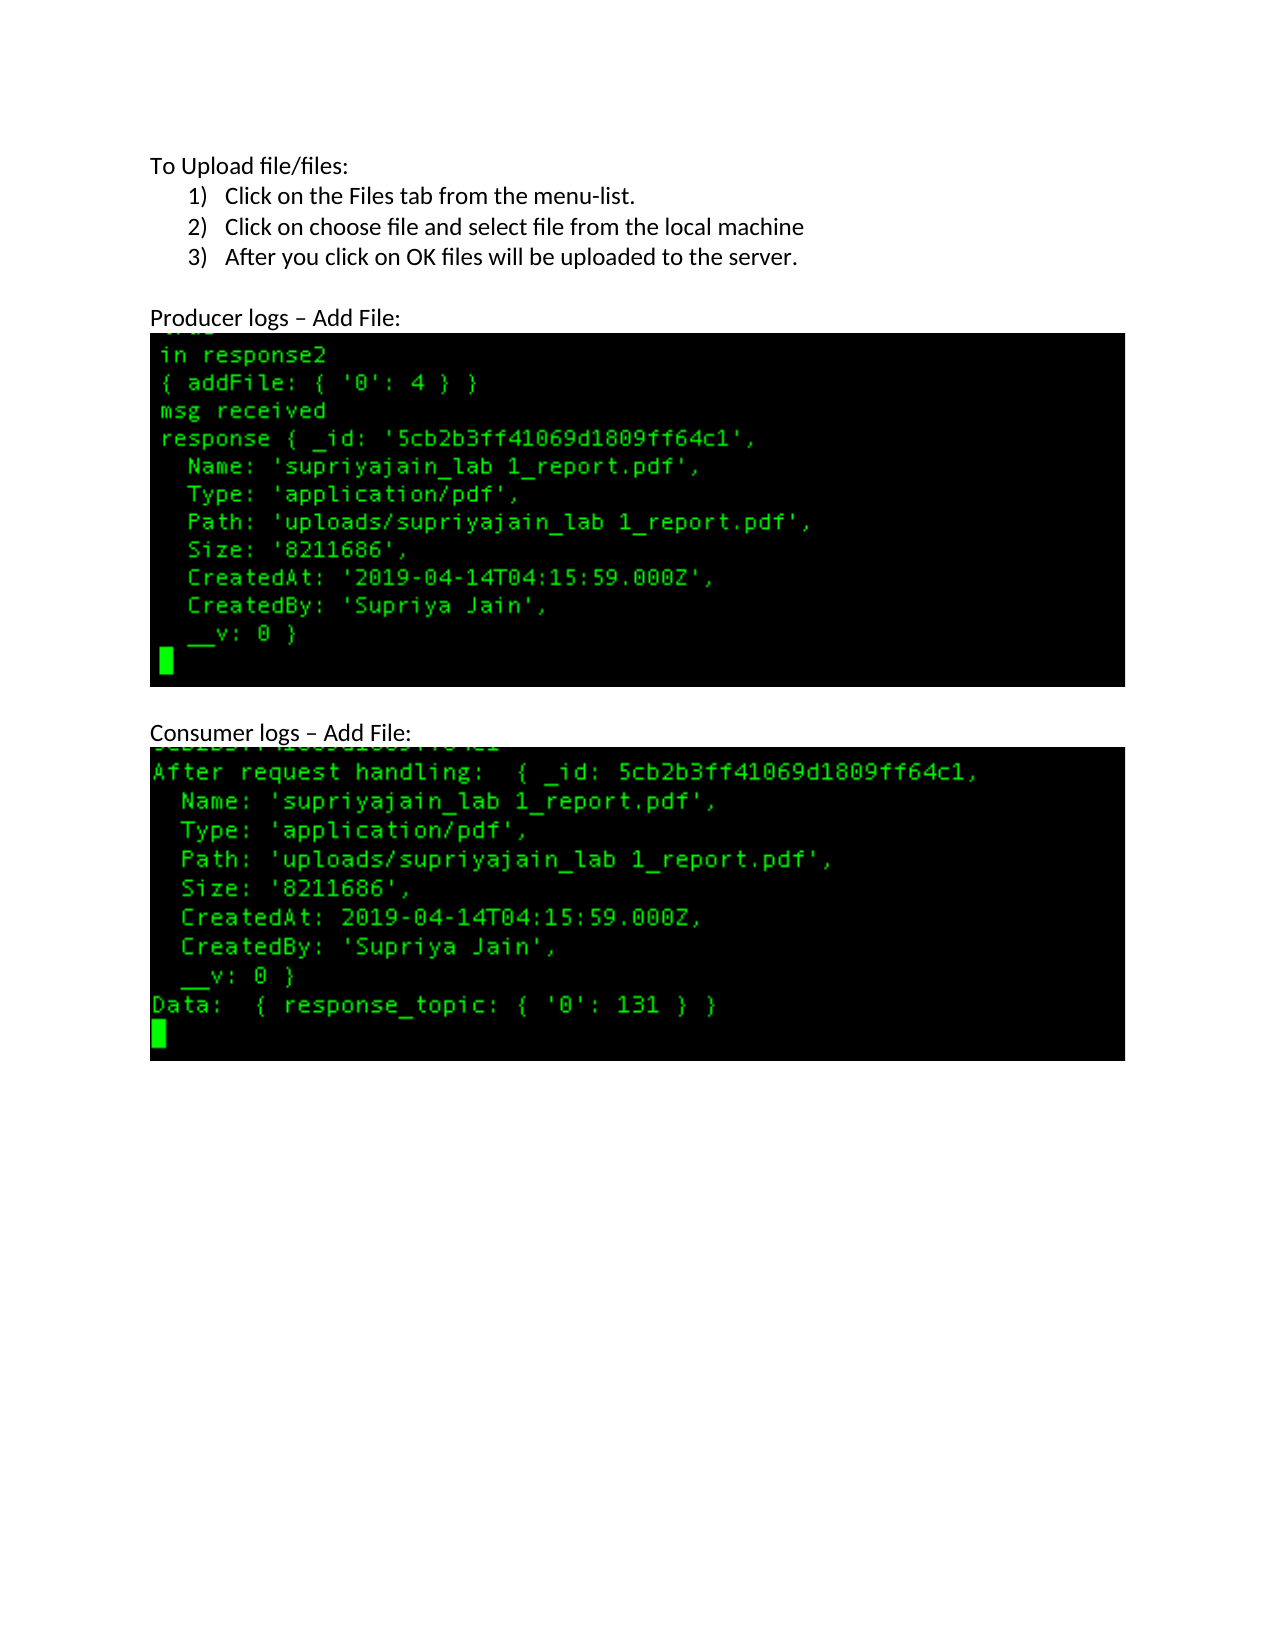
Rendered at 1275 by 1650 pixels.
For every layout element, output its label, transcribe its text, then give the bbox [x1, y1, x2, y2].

list After you click on OK files will be uploaded to the server. [187, 242, 1125, 272]
text Consumer logs – Add File: [150, 717, 1125, 747]
text Producer logs – Add File: [150, 303, 1125, 333]
list Click on choose file and select file from the local machine [187, 211, 1125, 242]
list Click on the Files tab from the menu-list. [187, 181, 1125, 211]
text To Upload file/files: [150, 150, 1125, 181]
picture [150, 747, 1125, 1061]
picture [150, 333, 1125, 687]
